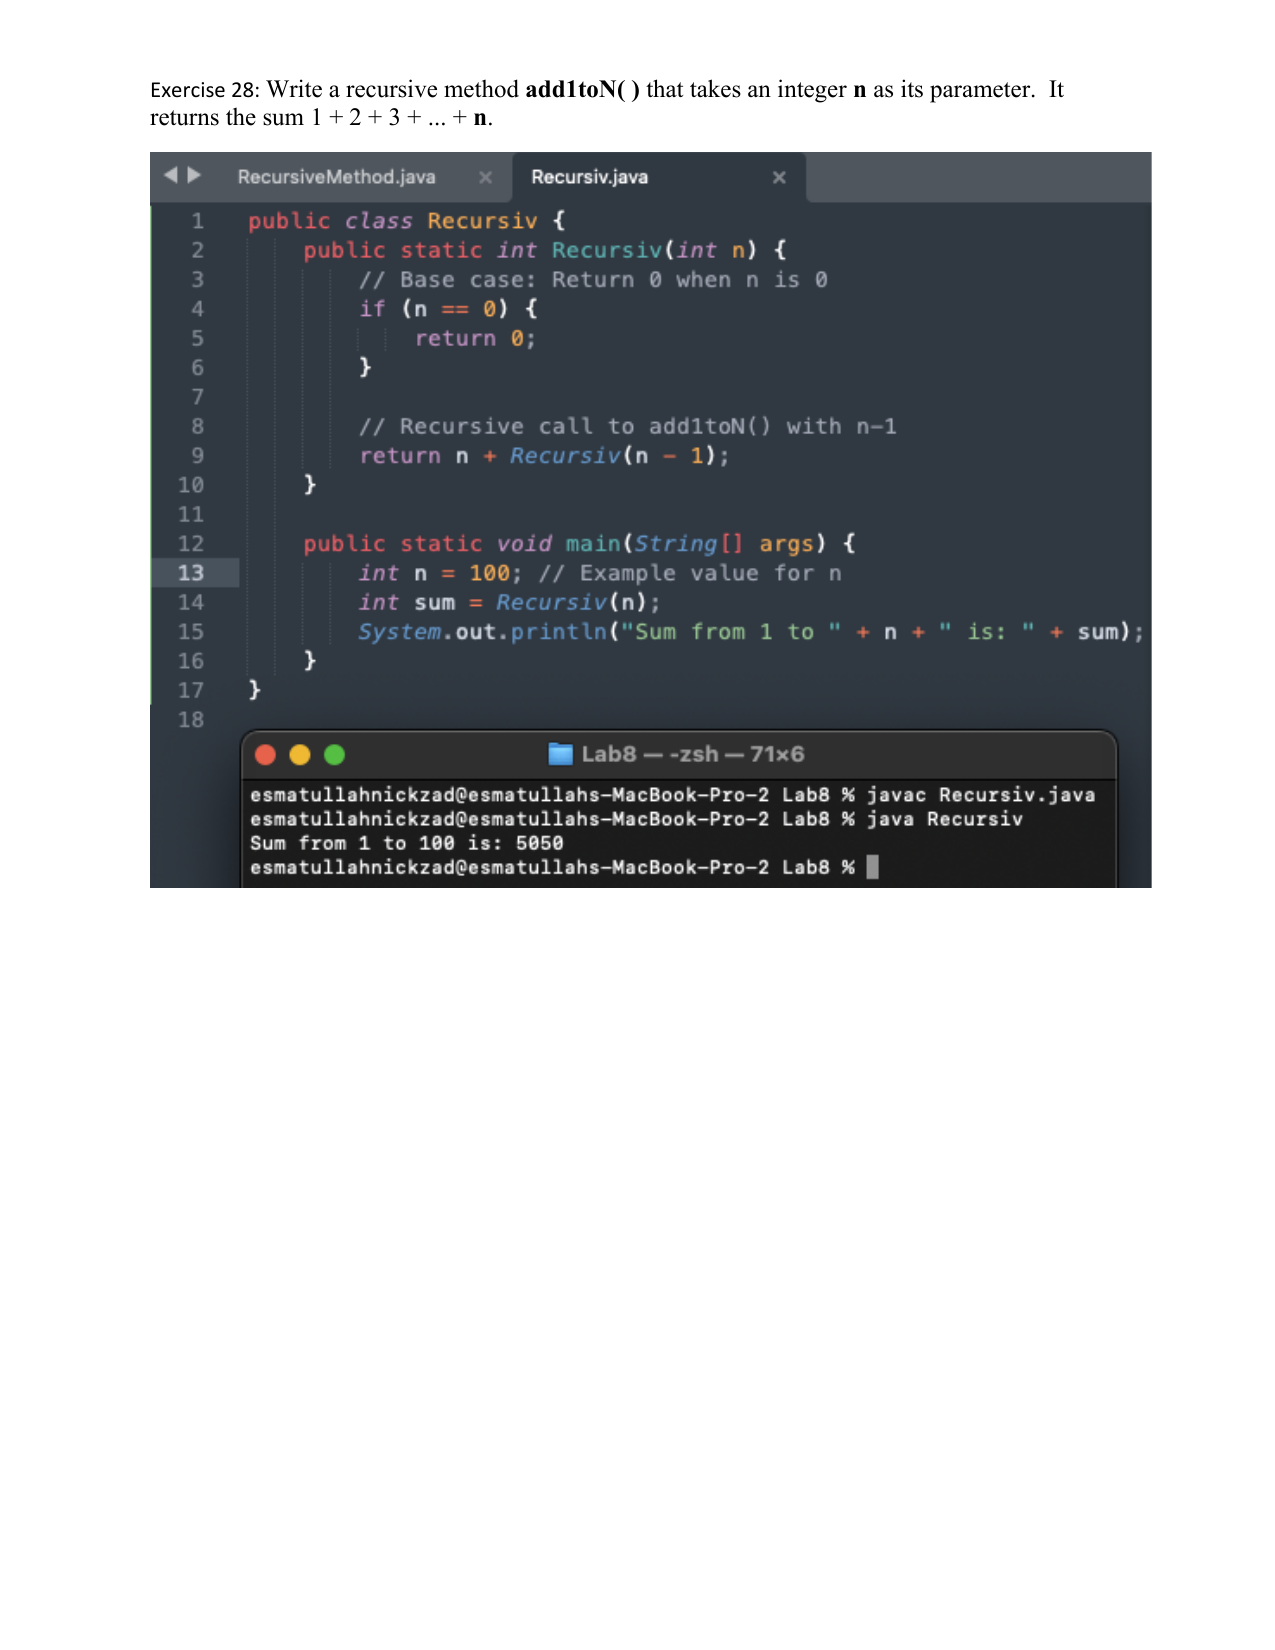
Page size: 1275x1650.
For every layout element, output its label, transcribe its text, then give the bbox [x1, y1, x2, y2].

text Exercise 28: Write a recursive method add1toN( ) that takes an integer n as its parameter. It returns the sum 1 + 2 + 3 + ... + n. [150, 75, 1125, 131]
picture [150, 152, 1152, 888]
